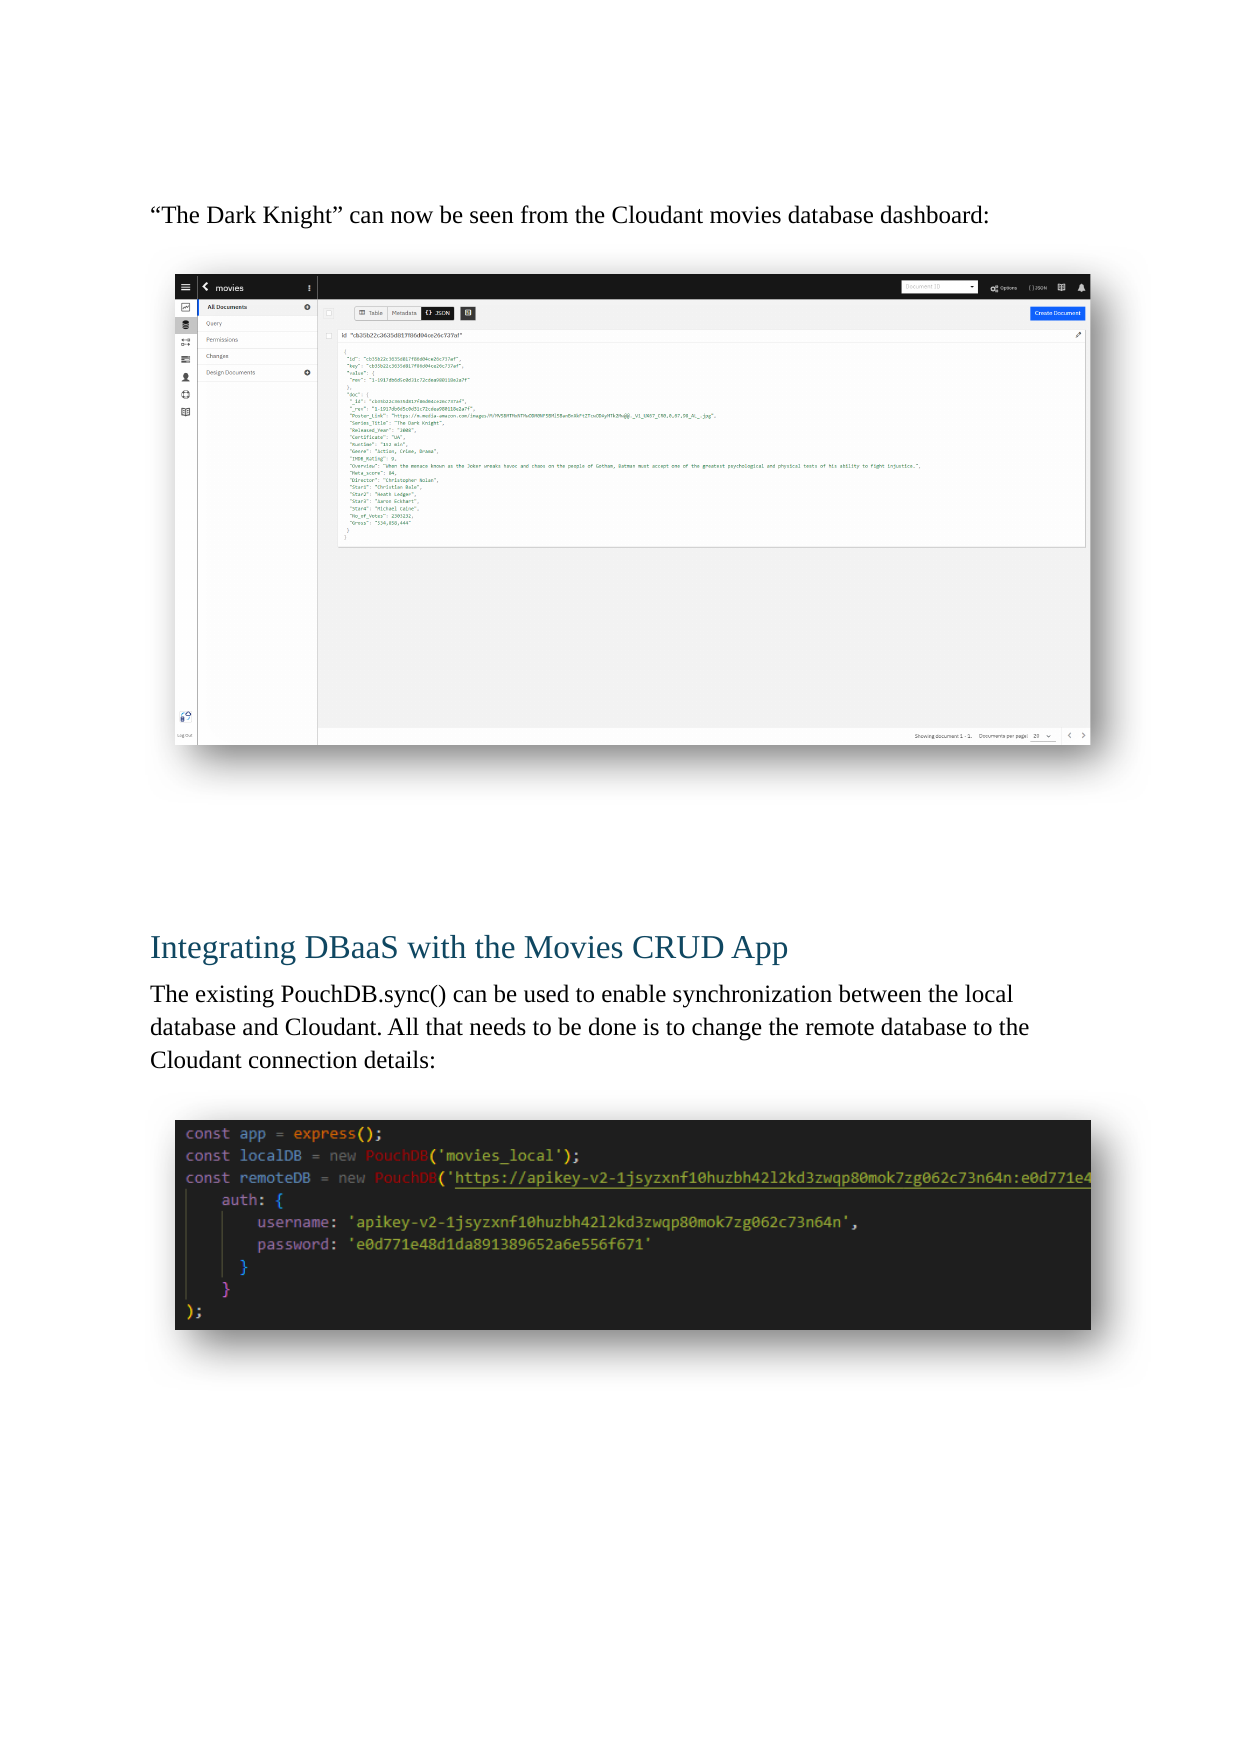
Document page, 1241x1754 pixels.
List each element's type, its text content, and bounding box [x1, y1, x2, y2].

picture [175, 274, 1091, 745]
subtitle Integrating DBaaS with the Movies CRUD App [150, 927, 1090, 965]
text “The Dark Knight” can now be seen from the Cloudant movies database dashboard: [150, 200, 1090, 228]
text The existing PouchDB.sync() can be used to enable synchronization between the local database and Cloudant. All that needs to be done is to change the remote database to the Cloudant connection details: [150, 979, 1090, 1074]
picture [175, 1120, 1091, 1330]
